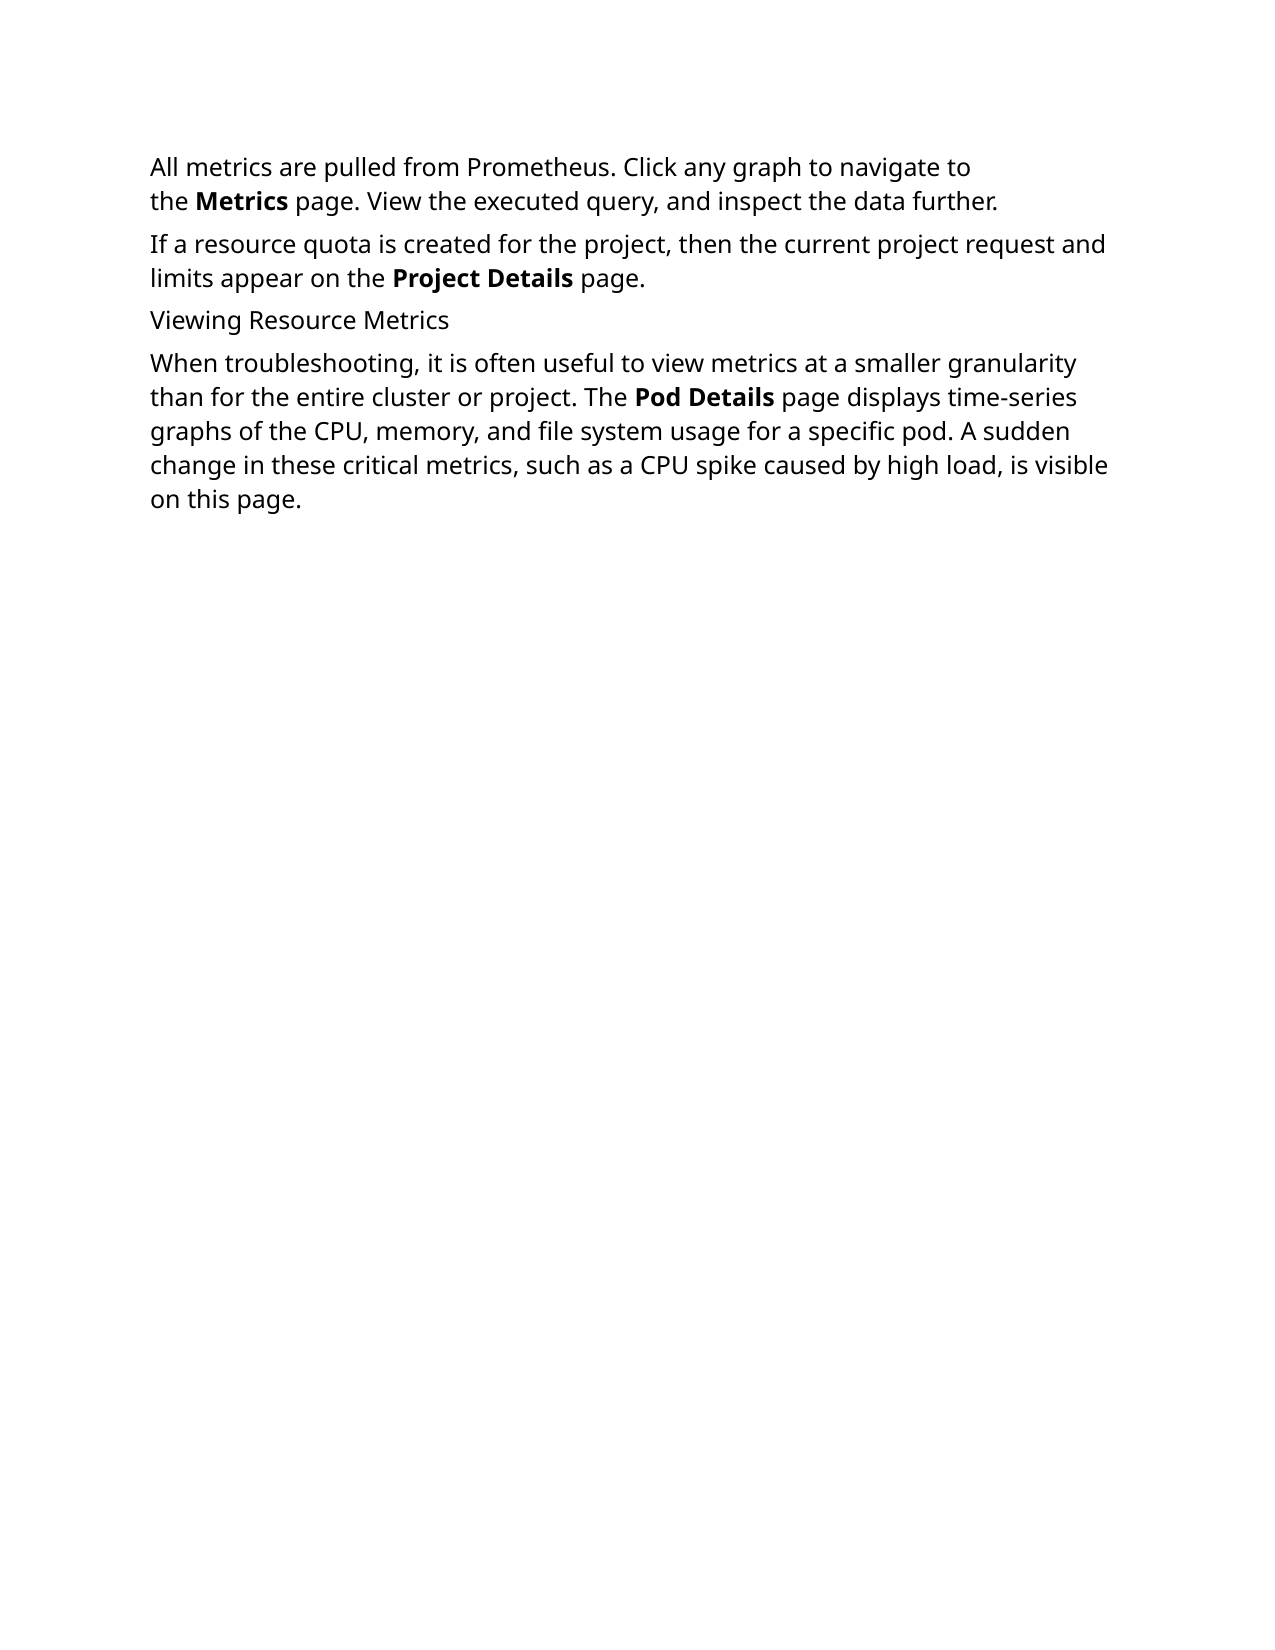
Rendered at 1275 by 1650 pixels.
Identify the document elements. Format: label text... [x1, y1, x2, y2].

text If a resource quota is created for the project, then the current project request and limits appear on the Project Details page. [150, 226, 1125, 294]
text All metrics are pulled from Prometheus. Click any graph to navigate to the Metrics page. View the executed query, and inspect the data further. [150, 150, 1125, 218]
text When troubleshooting, it is often useful to view metrics at a smaller granularity than for the entire cluster or project. The Pod Details page displays time-series graphs of the CPU, memory, and file system usage for a specific pod. A sudden change in these critical metrics, such as a CPU spike caused by high load, is visible on this page. [150, 345, 1125, 516]
text Viewing Resource Metrics [150, 303, 1125, 337]
